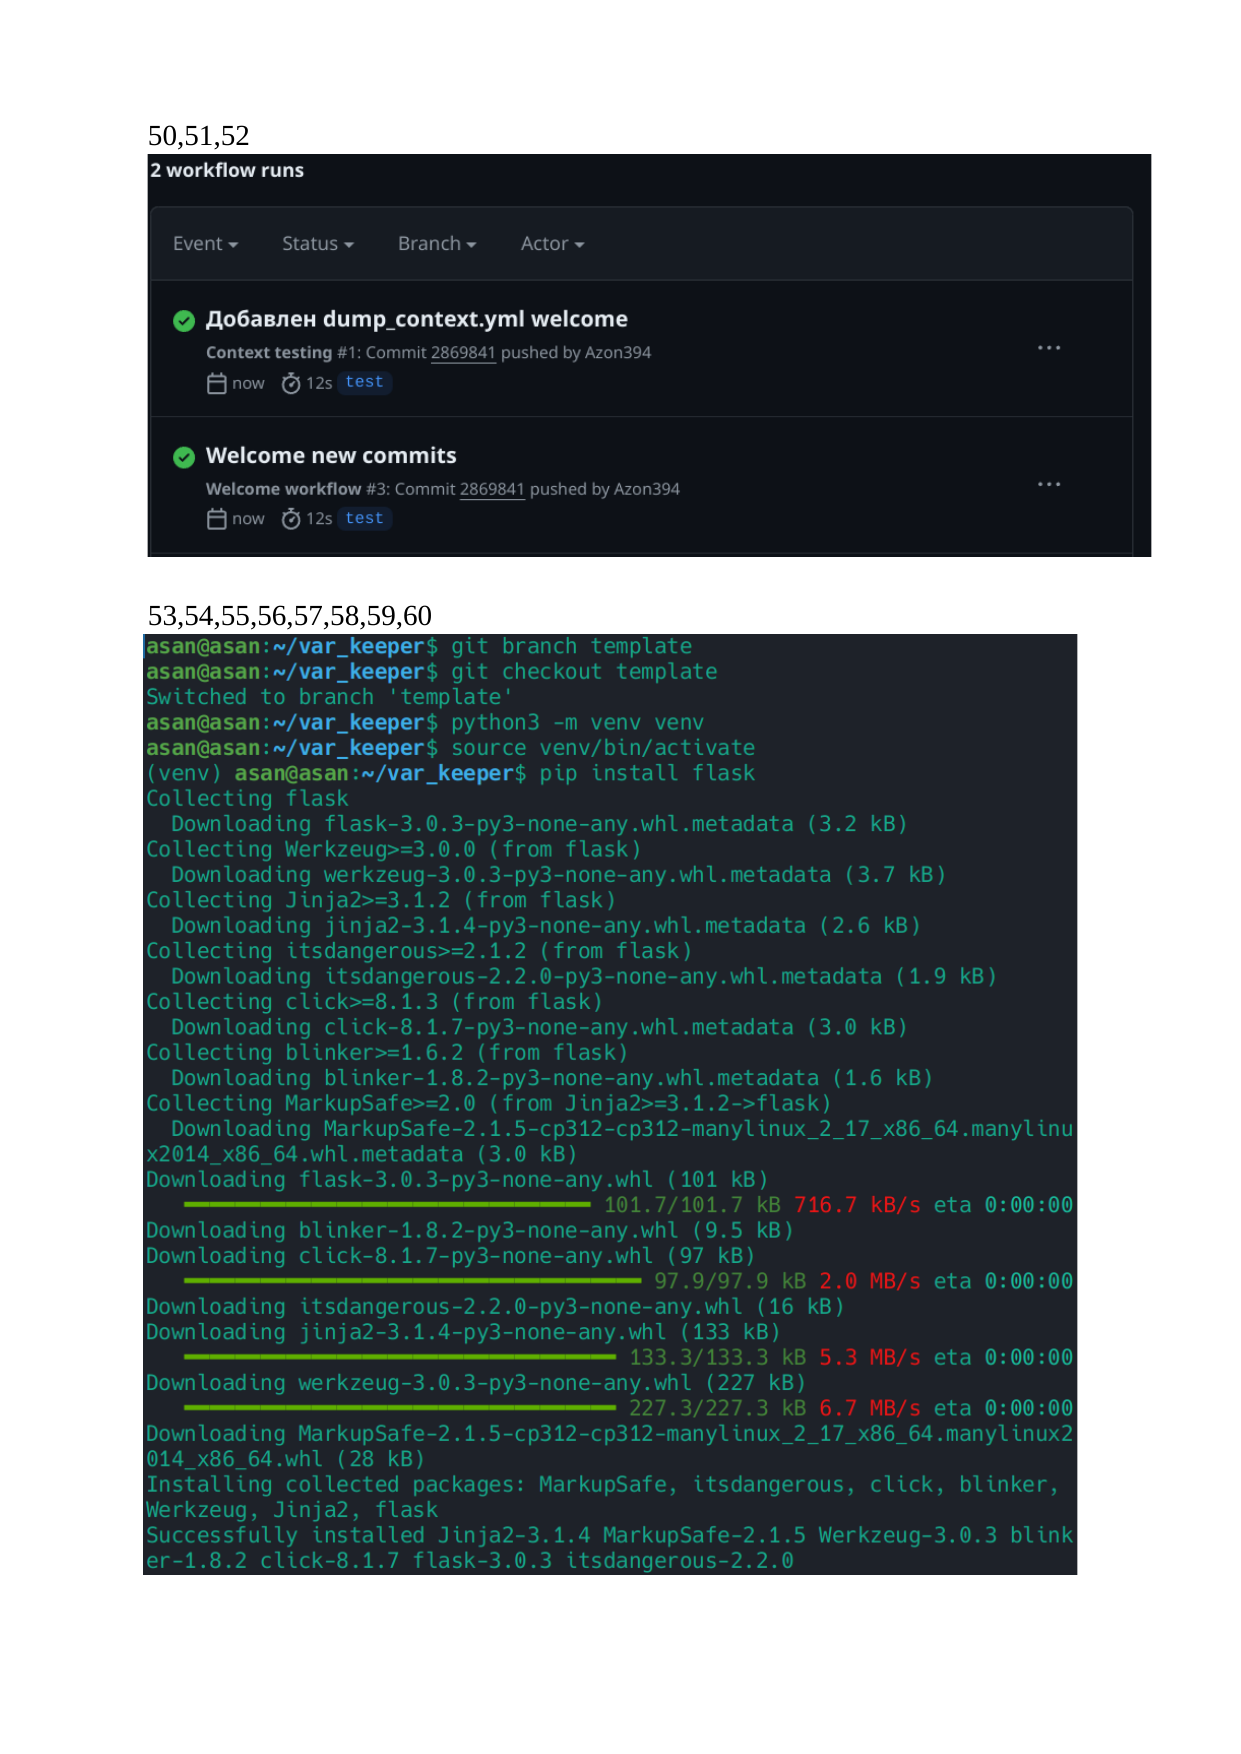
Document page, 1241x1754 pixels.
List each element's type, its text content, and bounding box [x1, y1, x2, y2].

list 53,54,55,56,57,58,59,60 [148, 598, 1152, 632]
list 50,51,52 [148, 118, 1152, 152]
picture [143, 634, 1078, 1575]
picture [147, 154, 1152, 557]
